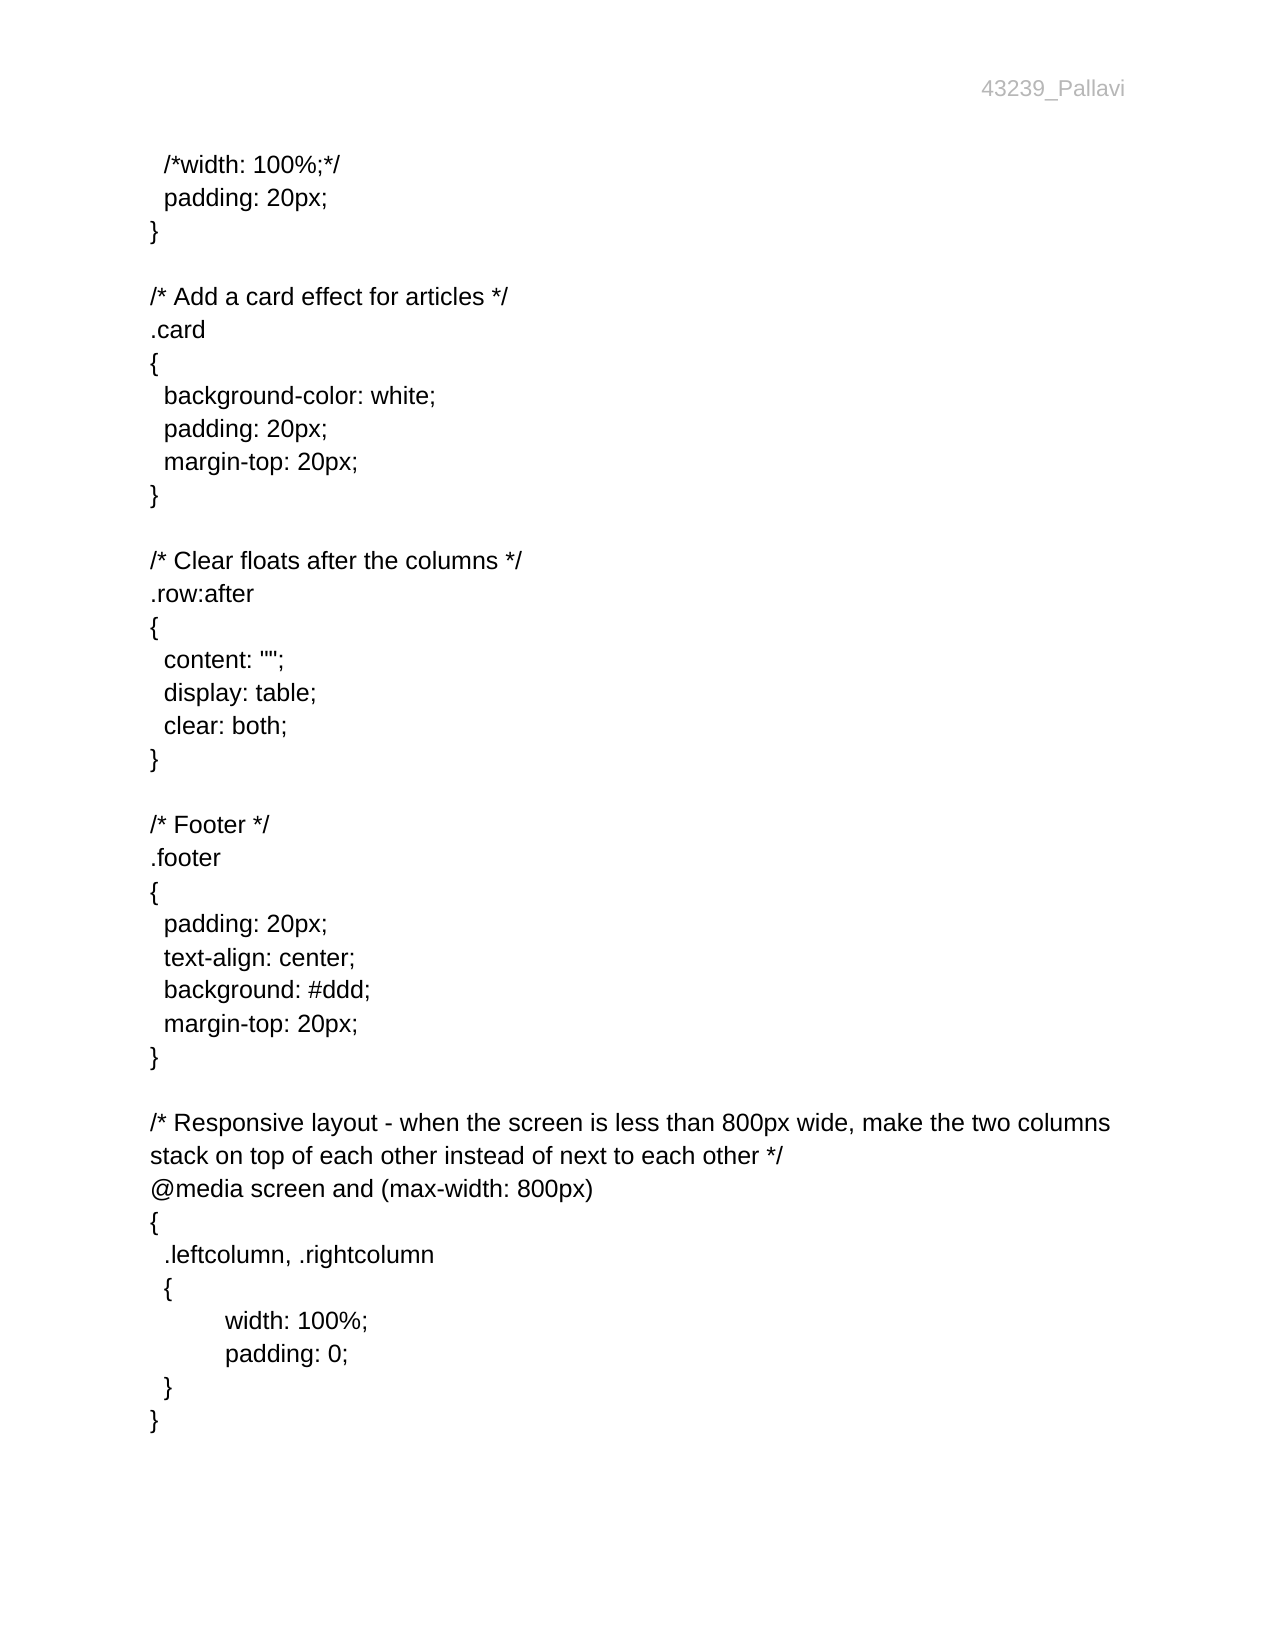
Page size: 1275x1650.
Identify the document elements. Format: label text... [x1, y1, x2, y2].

text } [150, 480, 1125, 509]
text background-color: white; [150, 381, 1125, 410]
text { [150, 1273, 1125, 1301]
text content: ""; [150, 645, 1125, 674]
text { [150, 612, 1125, 641]
text margin-top: 20px; [150, 447, 1125, 476]
text /* Footer */ [150, 810, 1125, 839]
text display: table; [150, 678, 1125, 707]
text /* Add a card effect for articles */ [150, 282, 1125, 311]
text } [150, 216, 1125, 245]
text padding: 20px; [150, 414, 1125, 443]
text clear: both; [150, 711, 1125, 740]
text } [150, 1405, 1125, 1433]
text width: 100%; [150, 1306, 1125, 1334]
text /* Responsive layout - when the screen is less than 800px wide, make the two columns stack on top of each other instead of next to each other */ [150, 1108, 1125, 1169]
text @media screen and (max-width: 800px) [150, 1174, 1125, 1202]
text } [150, 1372, 1125, 1401]
text { [150, 876, 1125, 905]
text text-align: center; [150, 942, 1125, 971]
text .leftcolumn, .rightcolumn [150, 1240, 1125, 1268]
text padding: 20px; [150, 909, 1125, 938]
text { [150, 1207, 1125, 1235]
text } [150, 744, 1125, 773]
text margin-top: 20px; [150, 1008, 1125, 1037]
text .footer [150, 843, 1125, 872]
text .card [150, 315, 1125, 344]
text /*width: 100%;*/ [150, 150, 1125, 179]
text background: #ddd; [150, 976, 1125, 1004]
text .row:after [150, 579, 1125, 608]
text /* Clear floats after the columns */ [150, 546, 1125, 575]
text padding: 20px; [150, 183, 1125, 212]
text { [150, 348, 1125, 377]
text padding: 0; [150, 1339, 1125, 1367]
text } [150, 1042, 1125, 1070]
